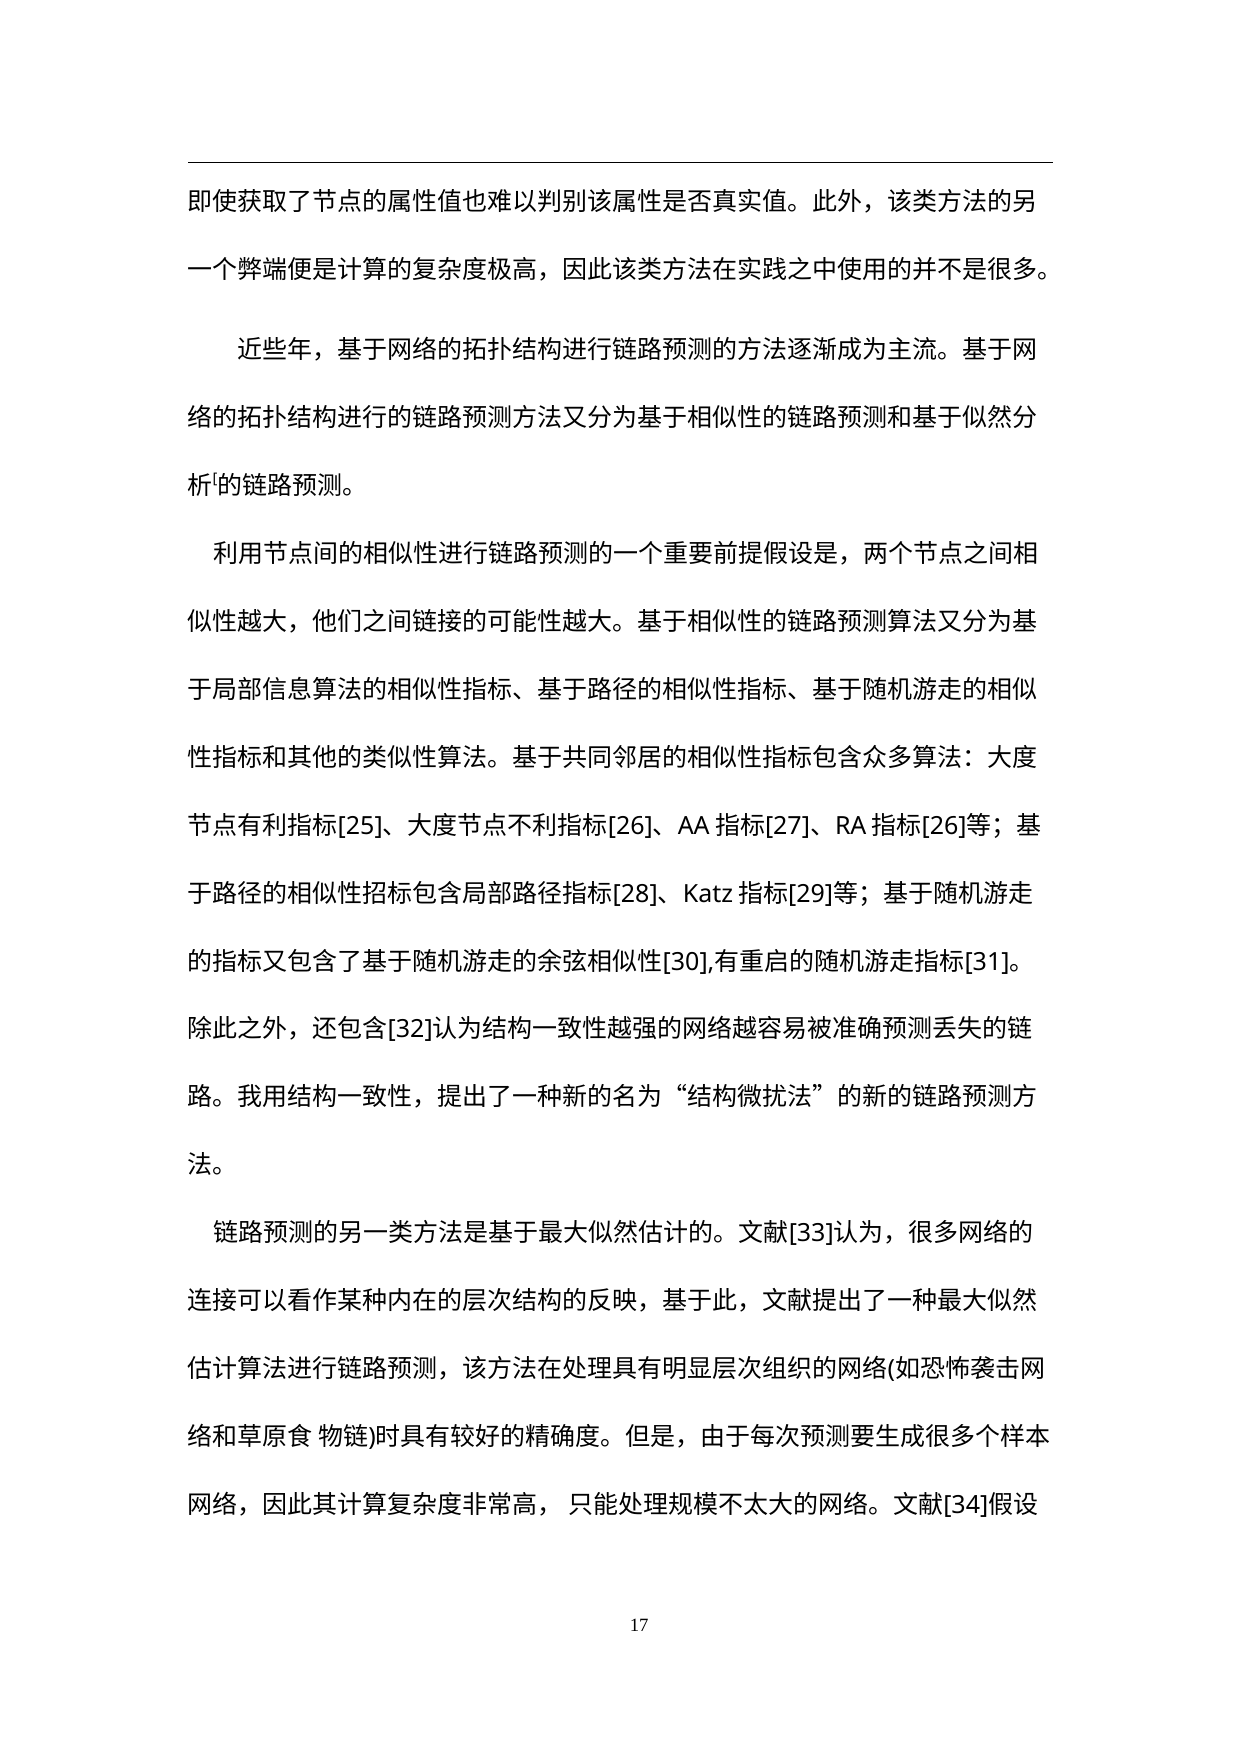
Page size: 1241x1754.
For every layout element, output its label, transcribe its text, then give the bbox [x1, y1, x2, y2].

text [187, 1197, 1053, 1536]
text 近些年，基于网络的拓扑结构进行链路预测的方法逐渐成为主流。基于网络的拓扑结构进行的链路预测方法又分为基于相似性的链路预测和基于似然分析[的链路预测。 [187, 314, 1053, 518]
text 利用节点间的相似性进行链路预测的一个重要前提假设是，两个节点之间相似性越大，他们之间链接的可能性越大。基于相似性的链路预测算法又分为基于局部信息算法的相似性指标、基于路径的相似性指标、基于随机游走的相似性指标和其他的类似性算法。基于共同邻居的相似性指标包含众多算法：大度节点有利指标[25]、大度节点不利指标[26]、AA指标[27]、RA指标[26]等；基于路径的相似性招标包含局部路径指标[28]、Katz指标[29]等；基于随机游走的指标又包含了基于随机游走的余弦相似性[30],有重启的随机游走指标[31]。除此之外，还包含[32]认为结构一致性越强的网络越容易被准确预测丢失的链路。我用结构一致性，提出了一种新的名为“结构微扰法”的新的链路预测方法。 [187, 518, 1053, 1197]
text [187, 166, 1053, 301]
